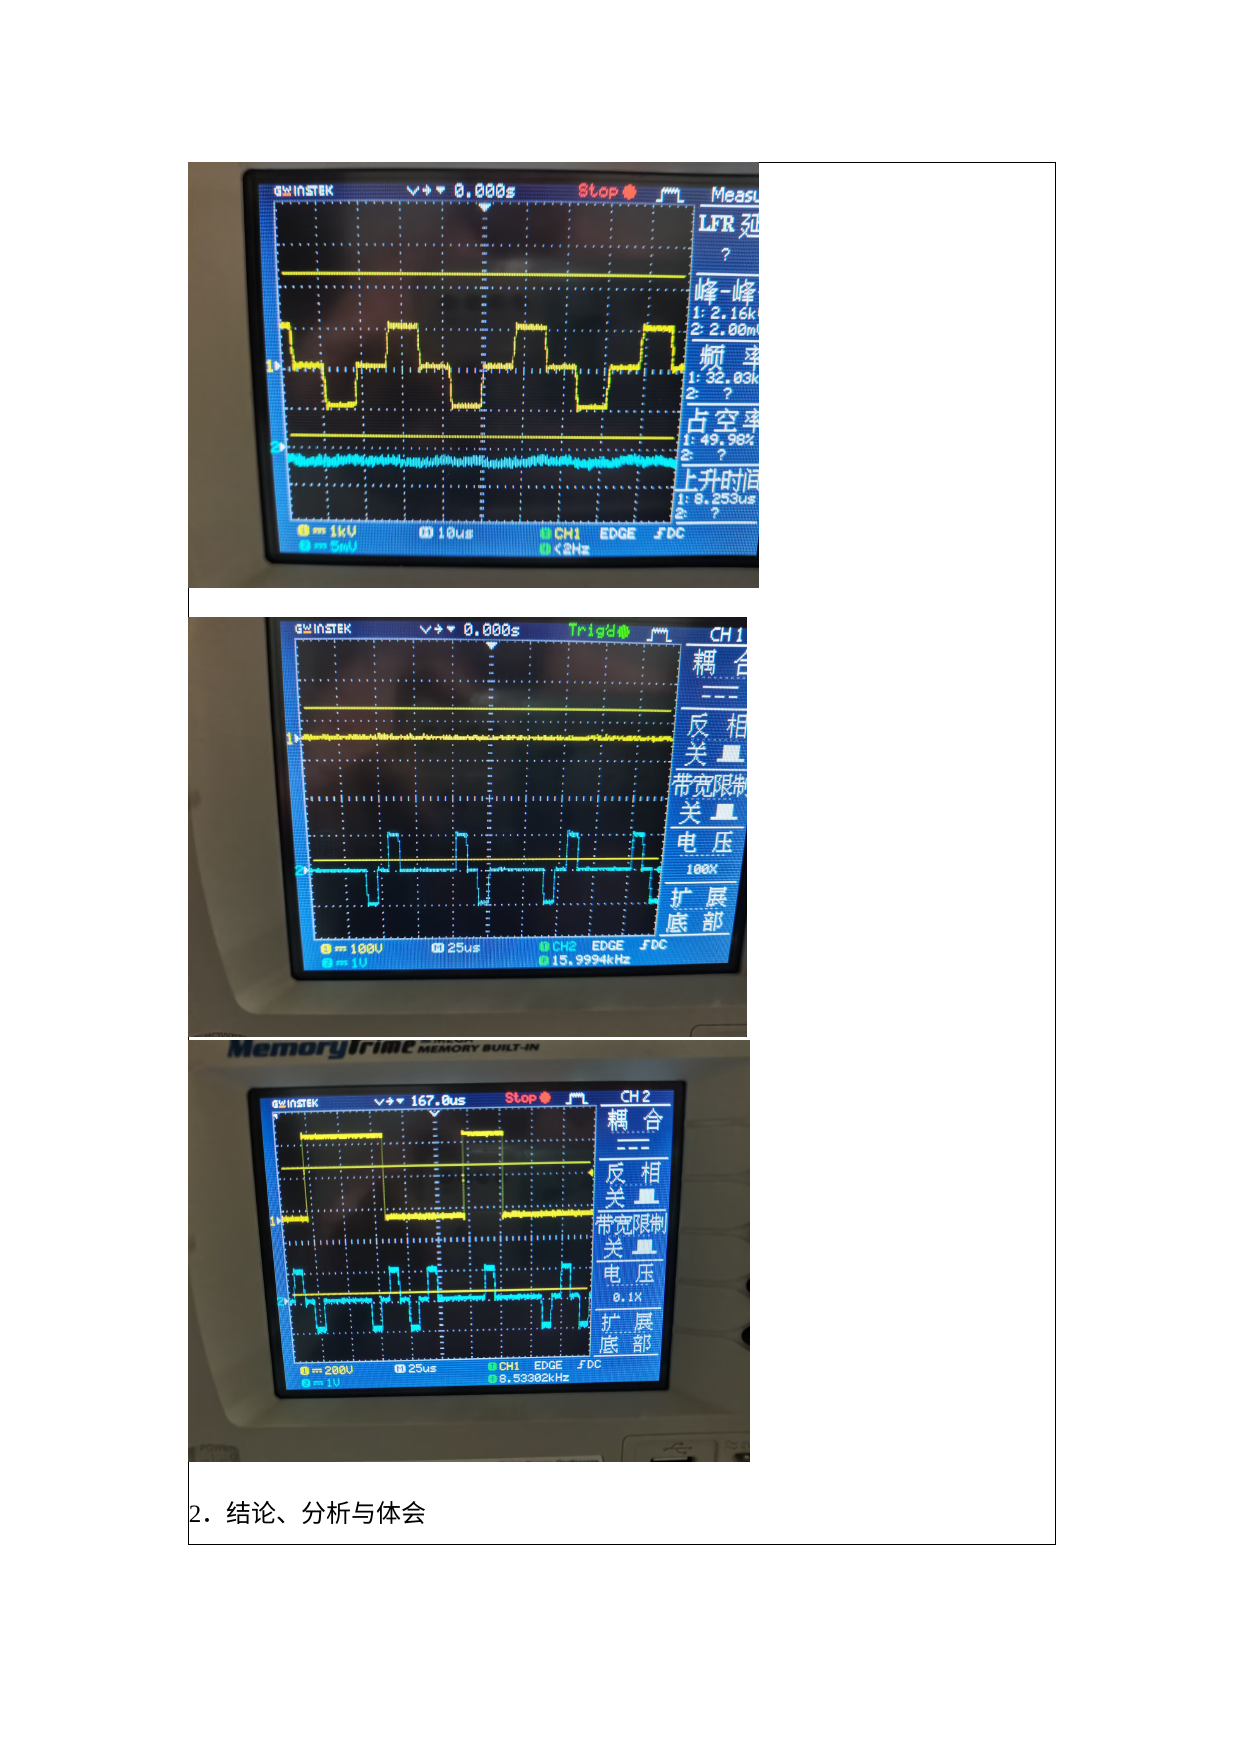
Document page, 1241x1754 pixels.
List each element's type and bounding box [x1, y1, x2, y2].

picture [188, 162, 759, 588]
picture [188, 1040, 750, 1462]
picture [188, 617, 747, 1037]
table_cell [189, 163, 1055, 1544]
